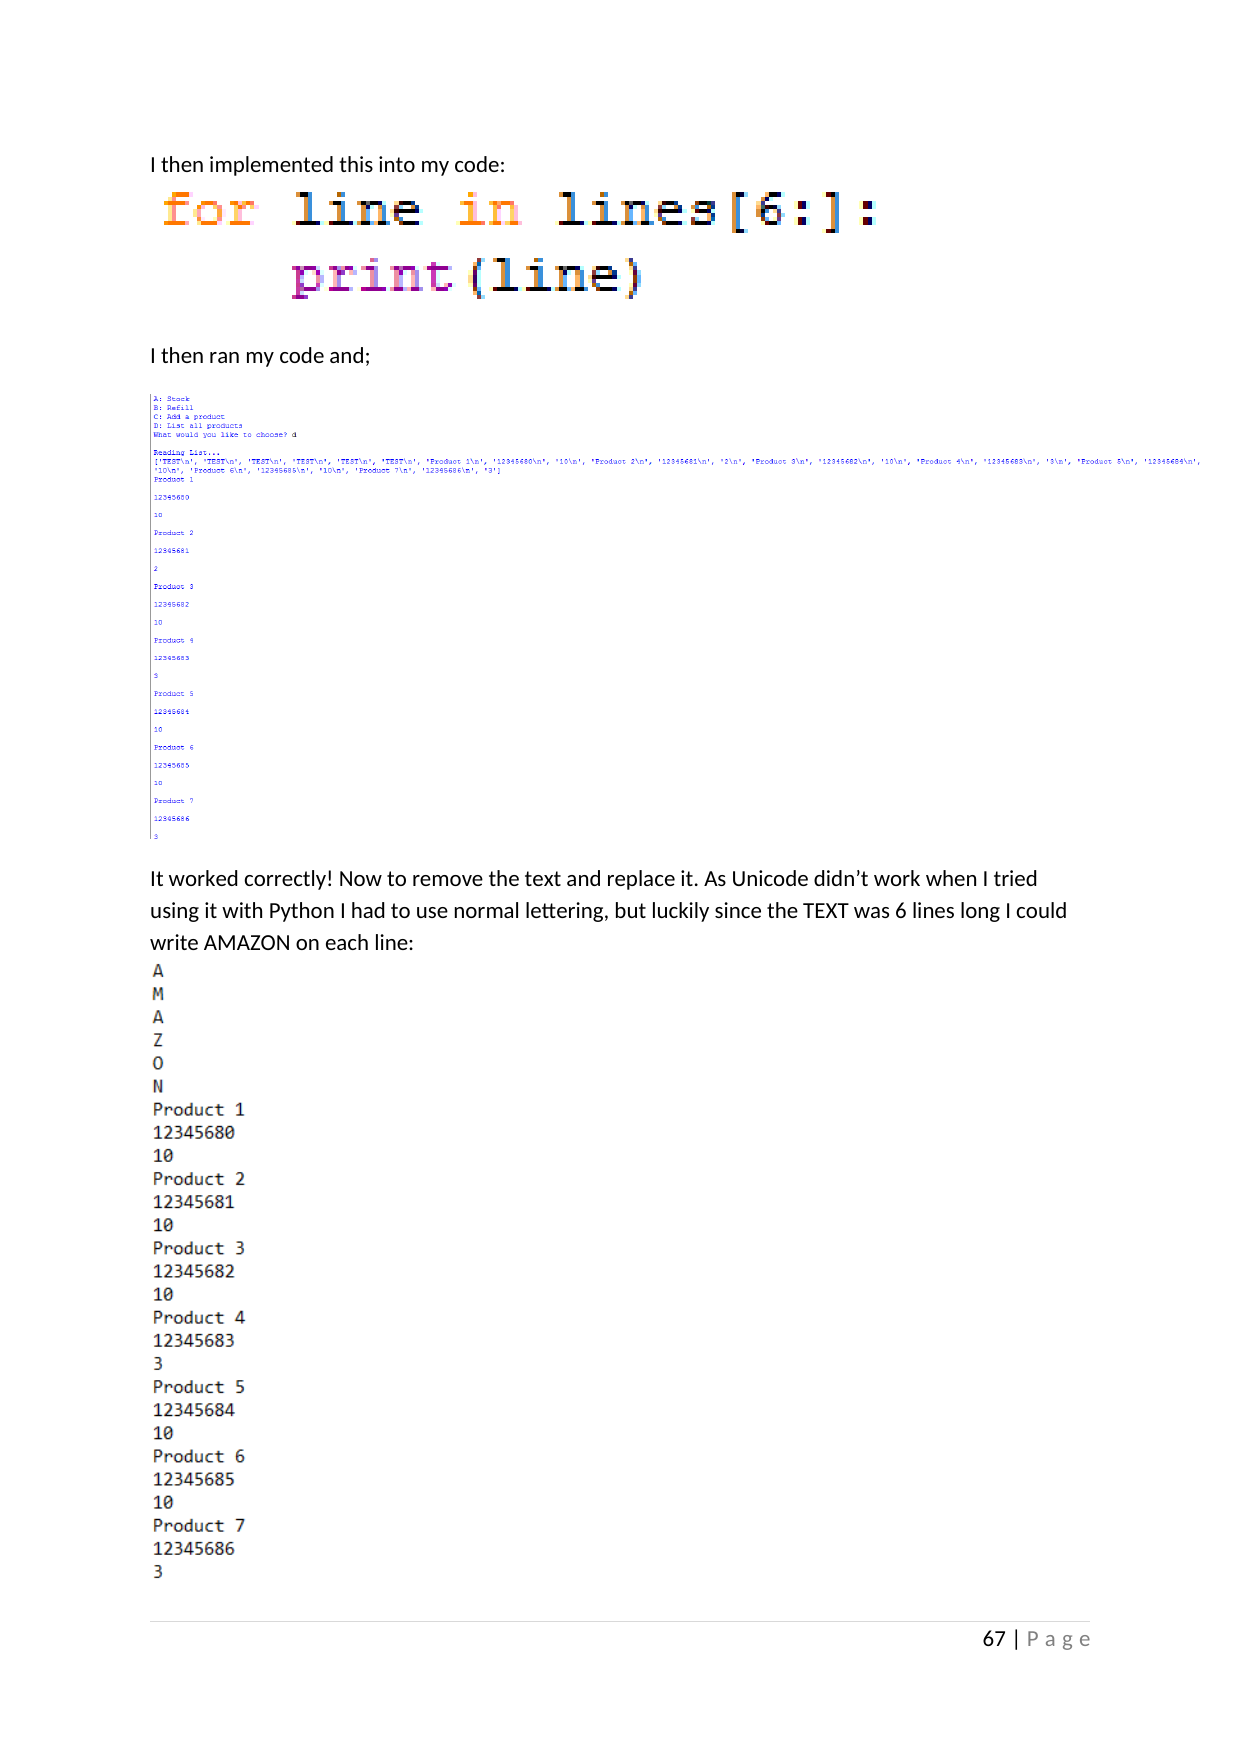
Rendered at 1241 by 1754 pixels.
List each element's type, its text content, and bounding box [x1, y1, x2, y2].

picture [150, 962, 259, 1603]
picture [150, 182, 903, 317]
text It worked correctly! Now to remove the text and replace it. As Unicode didn’t work when I tried using it with Python I had to use normal lettering, but luckily since the TEXT was 6 lines long I could write AMAZON on each line: [150, 864, 1090, 956]
picture [150, 394, 1201, 839]
text I then ran my code and; [150, 342, 1090, 369]
